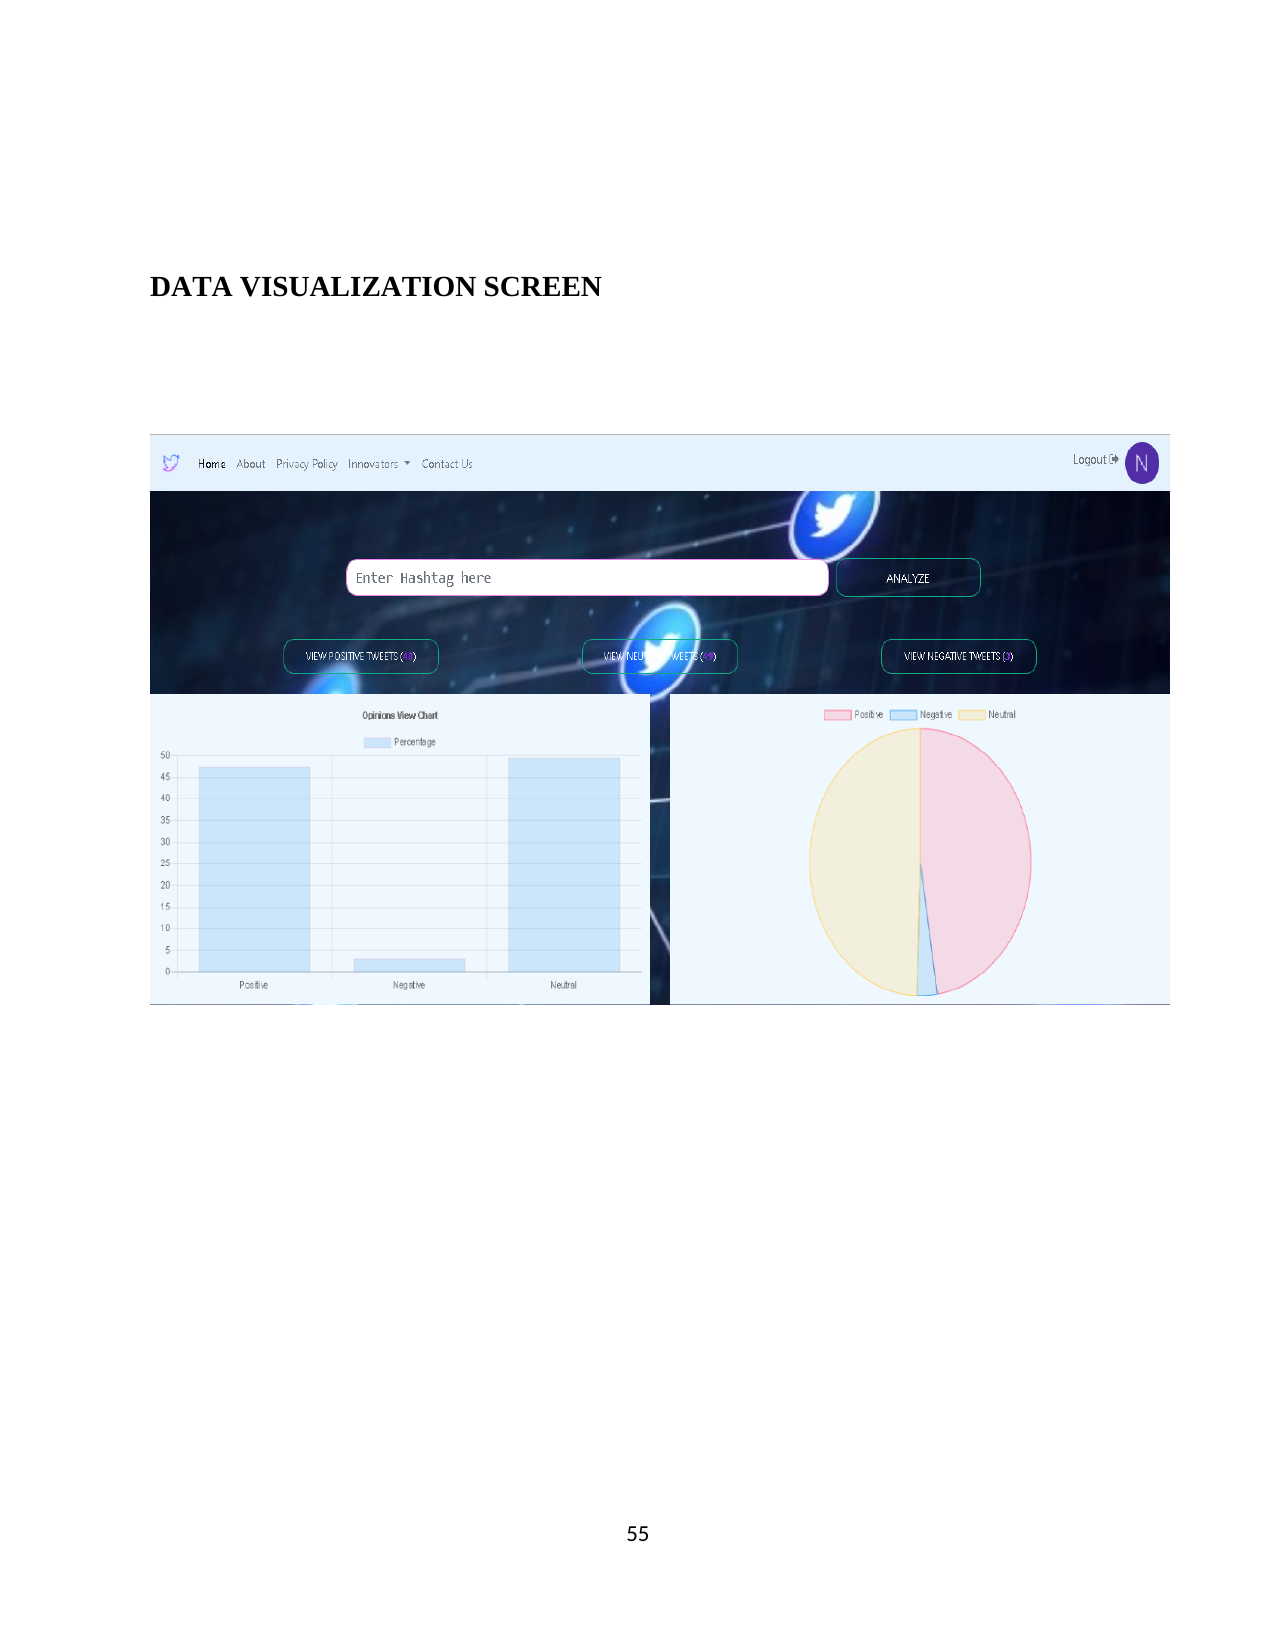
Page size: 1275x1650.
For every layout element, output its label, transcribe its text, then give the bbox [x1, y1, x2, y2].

picture [150, 434, 1171, 1005]
text DATA VISUALIZATION SCREEN [150, 269, 1125, 302]
